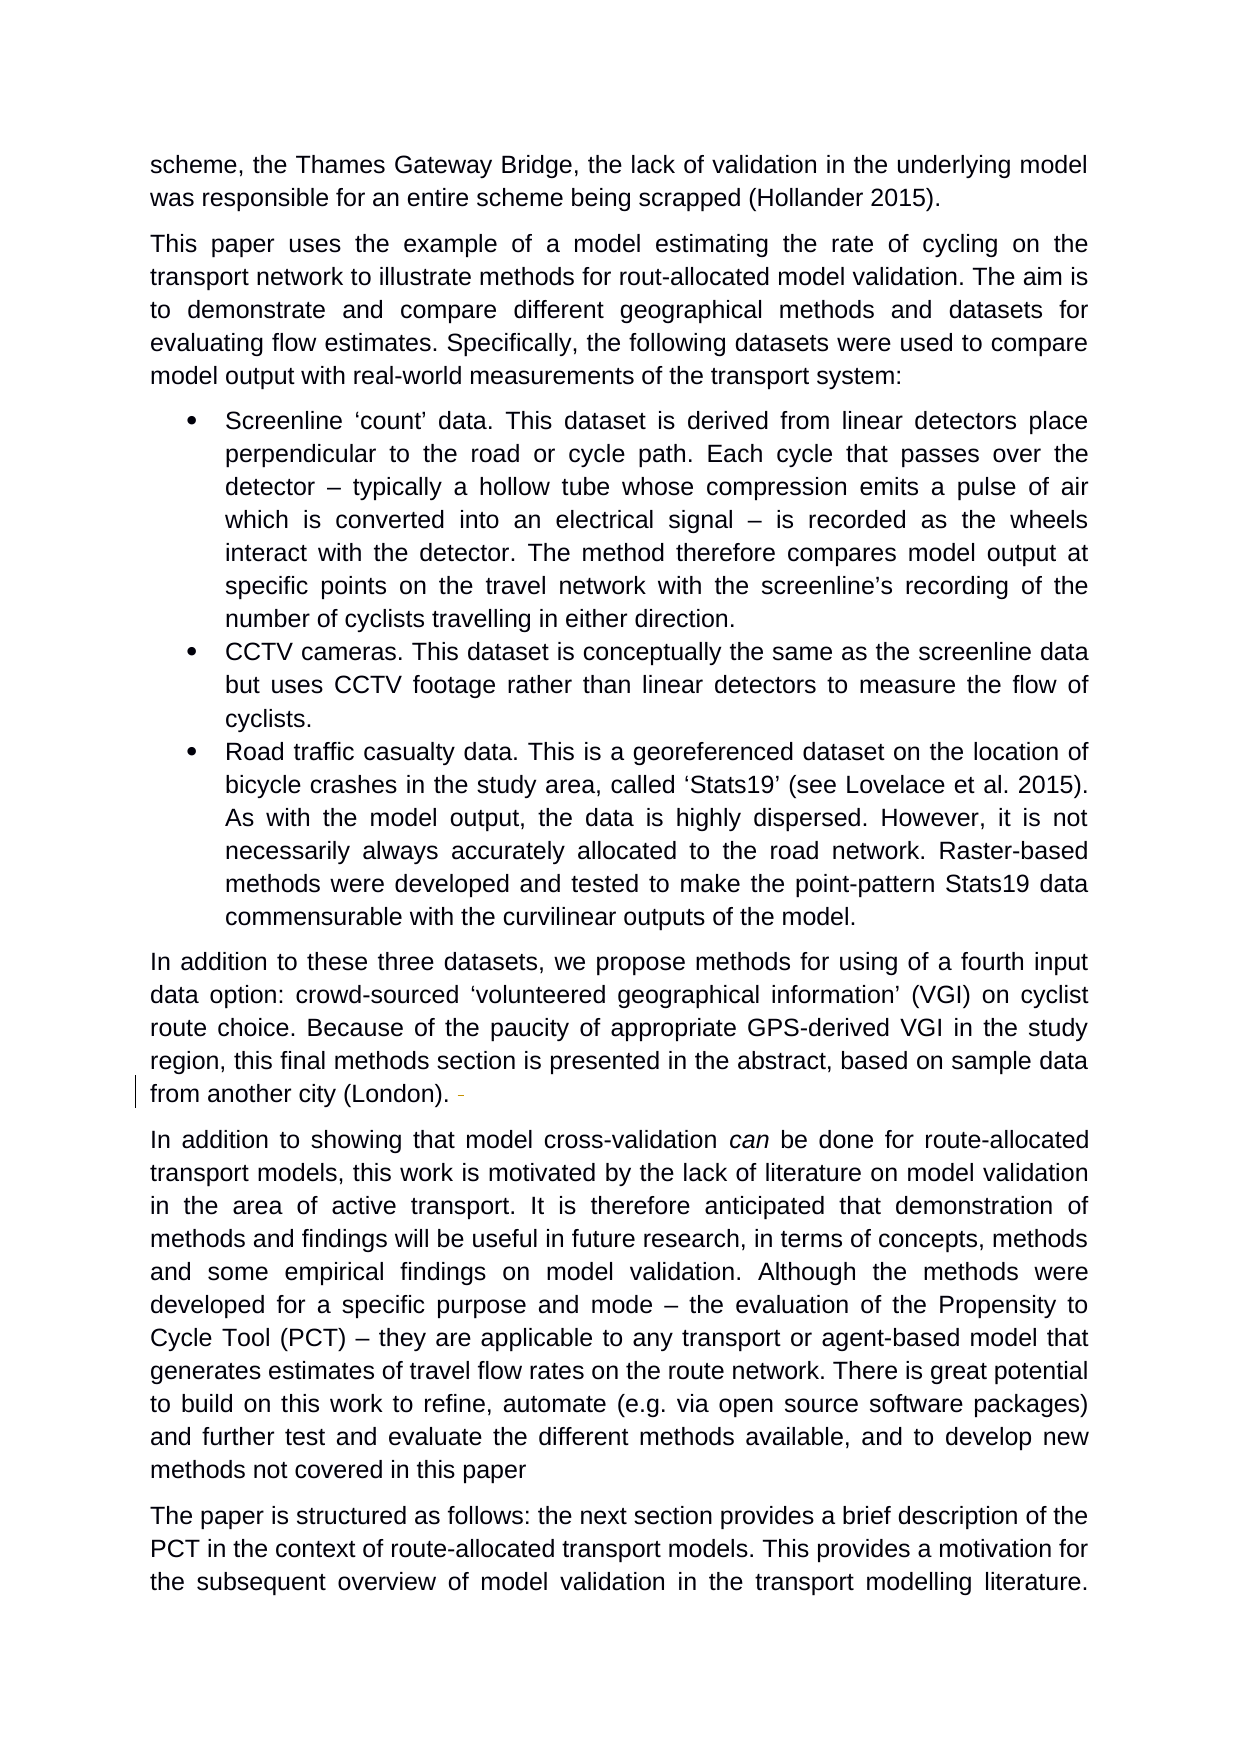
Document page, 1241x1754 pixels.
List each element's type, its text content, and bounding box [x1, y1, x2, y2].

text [150, 150, 1090, 212]
text This paper uses the example of a model estimating the rate of cycling on the transport network to illustrate methods for rout-allocated model validation. The aim is to demonstrate and compare different geographical methods and datasets for evaluating flow estimates. Specifically, the following datasets were used to compare model output with real-world measurements of the transport system: [150, 228, 1090, 389]
list CCTV cameras. This dataset is conceptually the same as the screenline data but uses CCTV footage rather than linear detectors to measure the flow of cyclists. [187, 637, 1090, 732]
list Screenline ‘count’ data. This dataset is derived from linear detectors place perpendicular to the road or cycle path. Each cycle that passes over the detector – typically a hollow tube whose compression emits a pulse of air which is converted into an electrical signal – is recorded as the wheels interact with the detector. The method therefore compares model output at specific points on the travel network with the screenline’s recording of the number of cyclists travelling in either direction. [187, 406, 1090, 633]
list Road traffic casualty data. This is a georeferenced dataset on the location of bicycle crashes in the study area, called ‘Stats19’ (see Lovelace et al. 2015). As with the model output, the data is highly dispersed. However, it is not necessarily always accurately allocated to the road network. Raster-based methods were developed and tested to make the point-pattern Stats19 data commensurable with the curvilinear outputs of the model. [187, 737, 1090, 931]
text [150, 1501, 1090, 1595]
text In addition to these three datasets, we propose methods for using of a fourth input data option: crowd-sourced ‘volunteered geographical information’ (VGI) on cyclist route choice. Because of the paucity of appropriate GPS-derived VGI in the study region, this final methods section is presented in the abstract, based on sample data from another city (London). [150, 947, 1090, 1108]
text In addition to showing that model cross-validation can be done for route-allocated transport models, this work is motivated by the lack of literature on model validation in the area of active transport. It is therefore anticipated that demonstration of methods and findings will be useful in future research, in terms of concepts, methods and some empirical findings on model validation. Although the methods were developed for a specific purpose and mode – the evaluation of the Propensity to Cycle Tool (PCT) – they are applicable to any transport or agent-based model that generates estimates of travel flow rates on the route network. There is great potential to build on this work to refine, automate (e.g. via open source software packages) and further test and evaluate the different methods available, and to develop new methods not covered in this paper [150, 1125, 1090, 1484]
